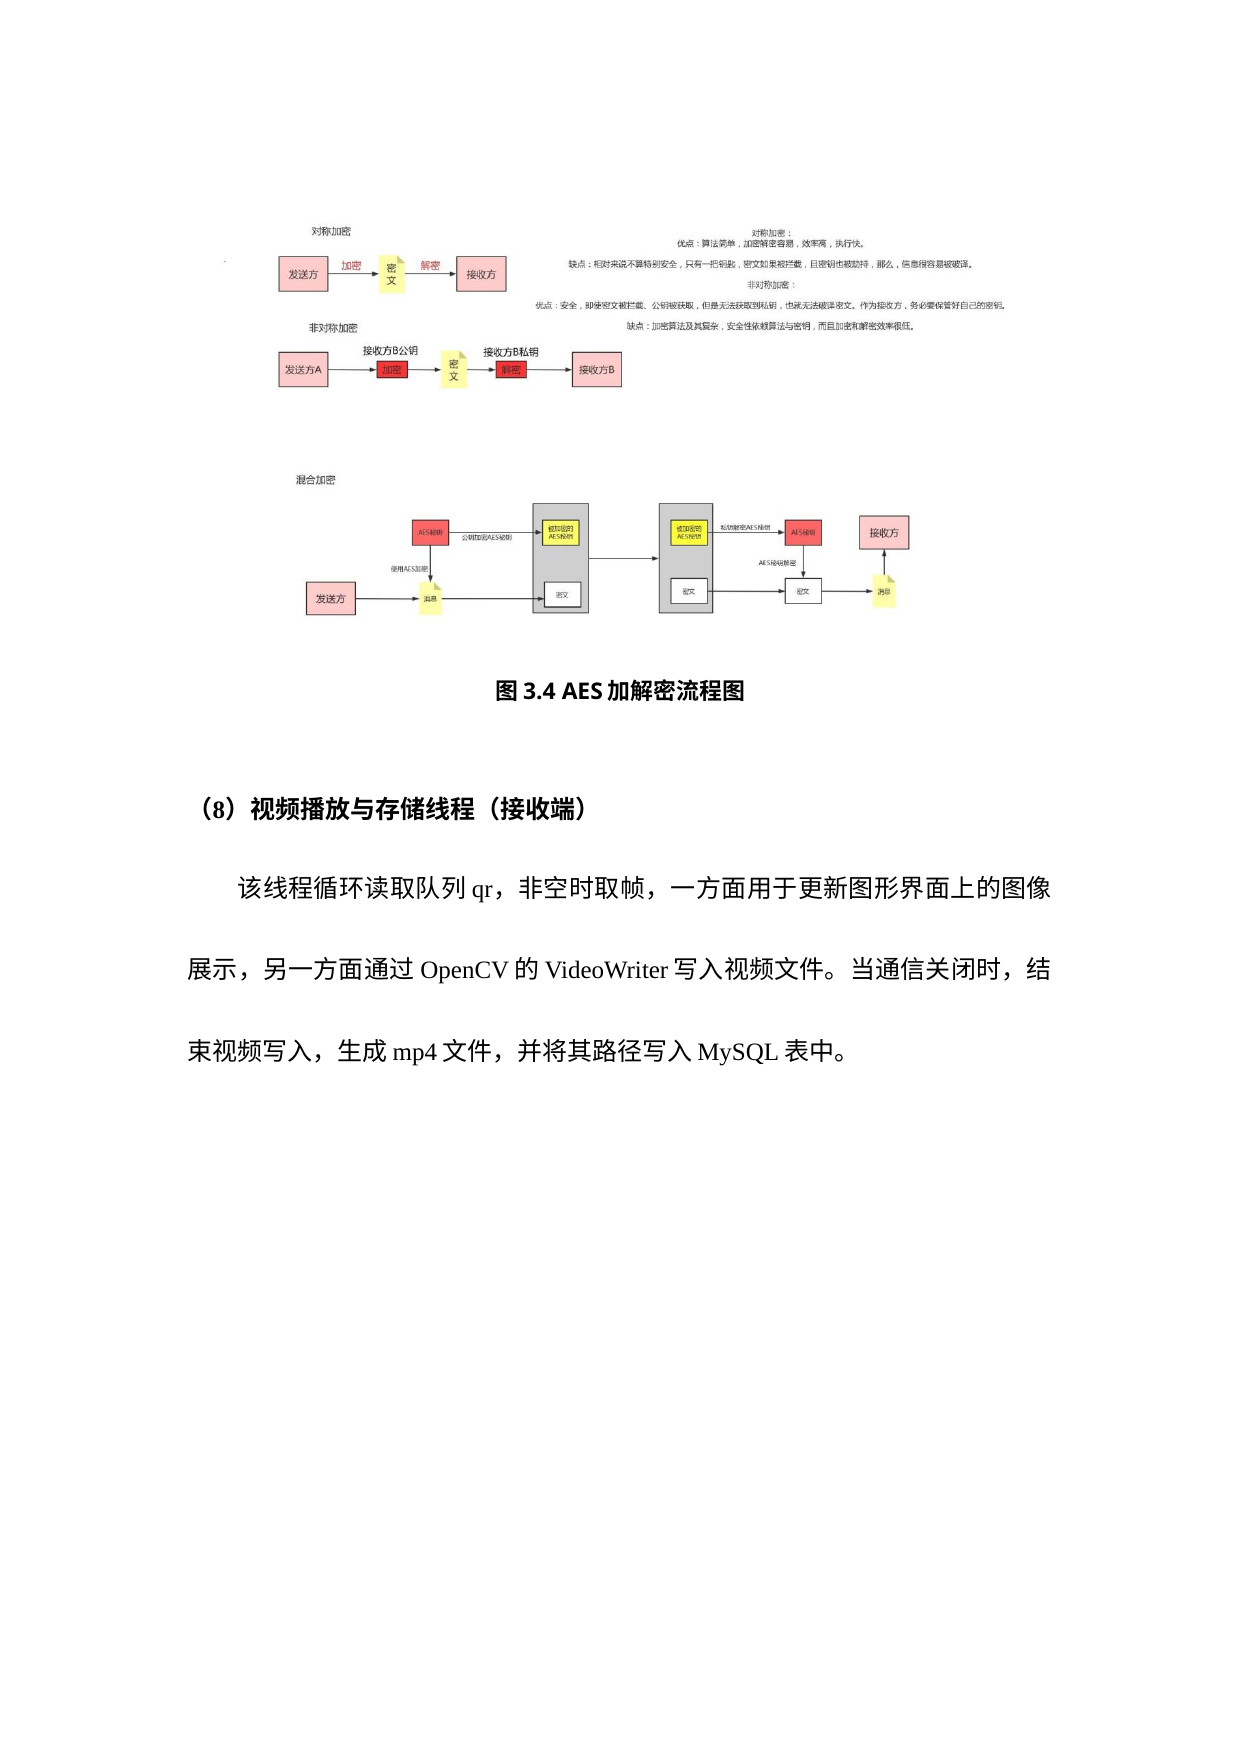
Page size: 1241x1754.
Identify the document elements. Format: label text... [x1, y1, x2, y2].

picture [187, 162, 1051, 645]
subtitle （8）视频播放与存储线程（接收端） [187, 775, 1053, 840]
list 图3.4 AES加解密流程图 [187, 657, 1053, 722]
text 该线程循环读取队列qr，非空时取帧，一方面用于更新图形界面上的图像展示，另一方面通过OpenCV的VideoWriter写入视频文件。当通信关闭时，结束视频写入，生成mp4文件，并将其路径写入MySQL表中。 [187, 854, 1053, 1082]
